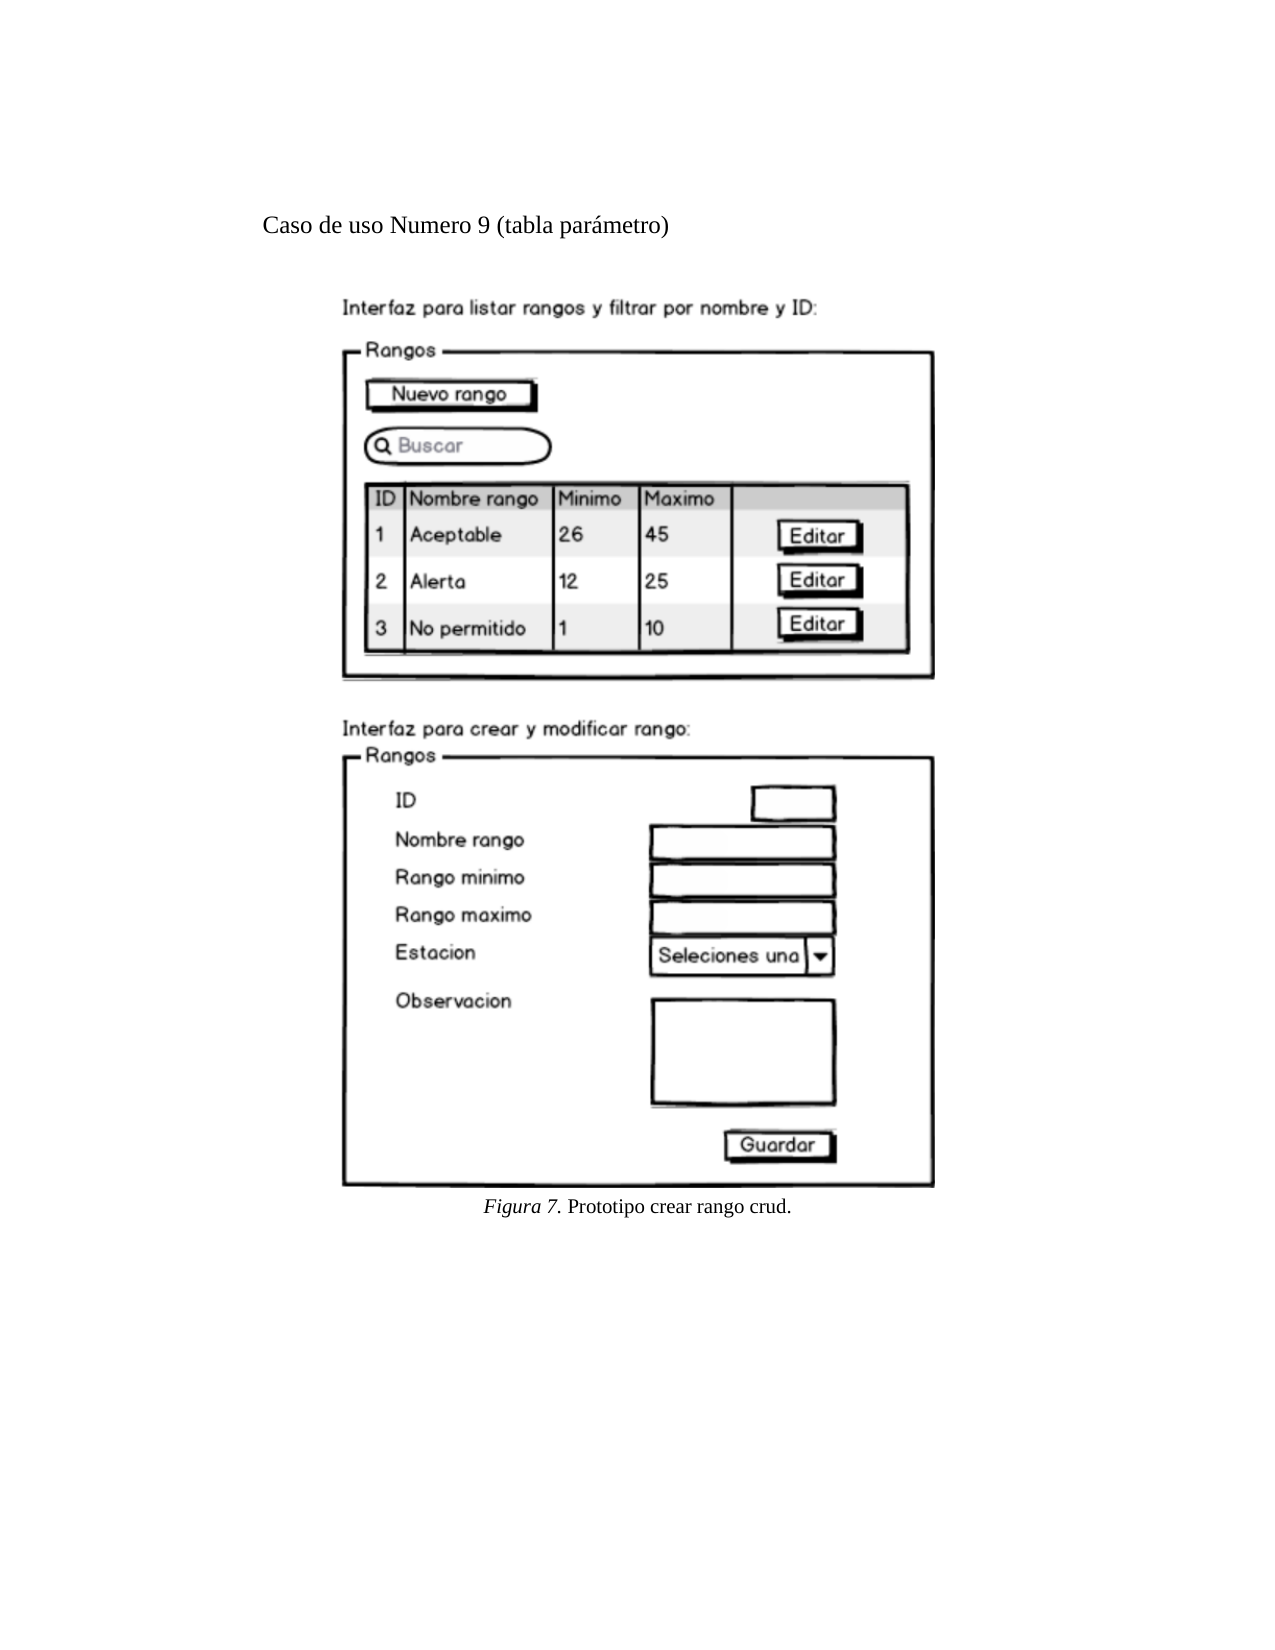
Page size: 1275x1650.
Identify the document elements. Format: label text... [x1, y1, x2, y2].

text Caso de uso Numero 9 (tabla parámetro) [187, 210, 1087, 239]
text Figura 7. Prototipo crear rango crud. [187, 1193, 1087, 1218]
picture [338, 292, 937, 1188]
